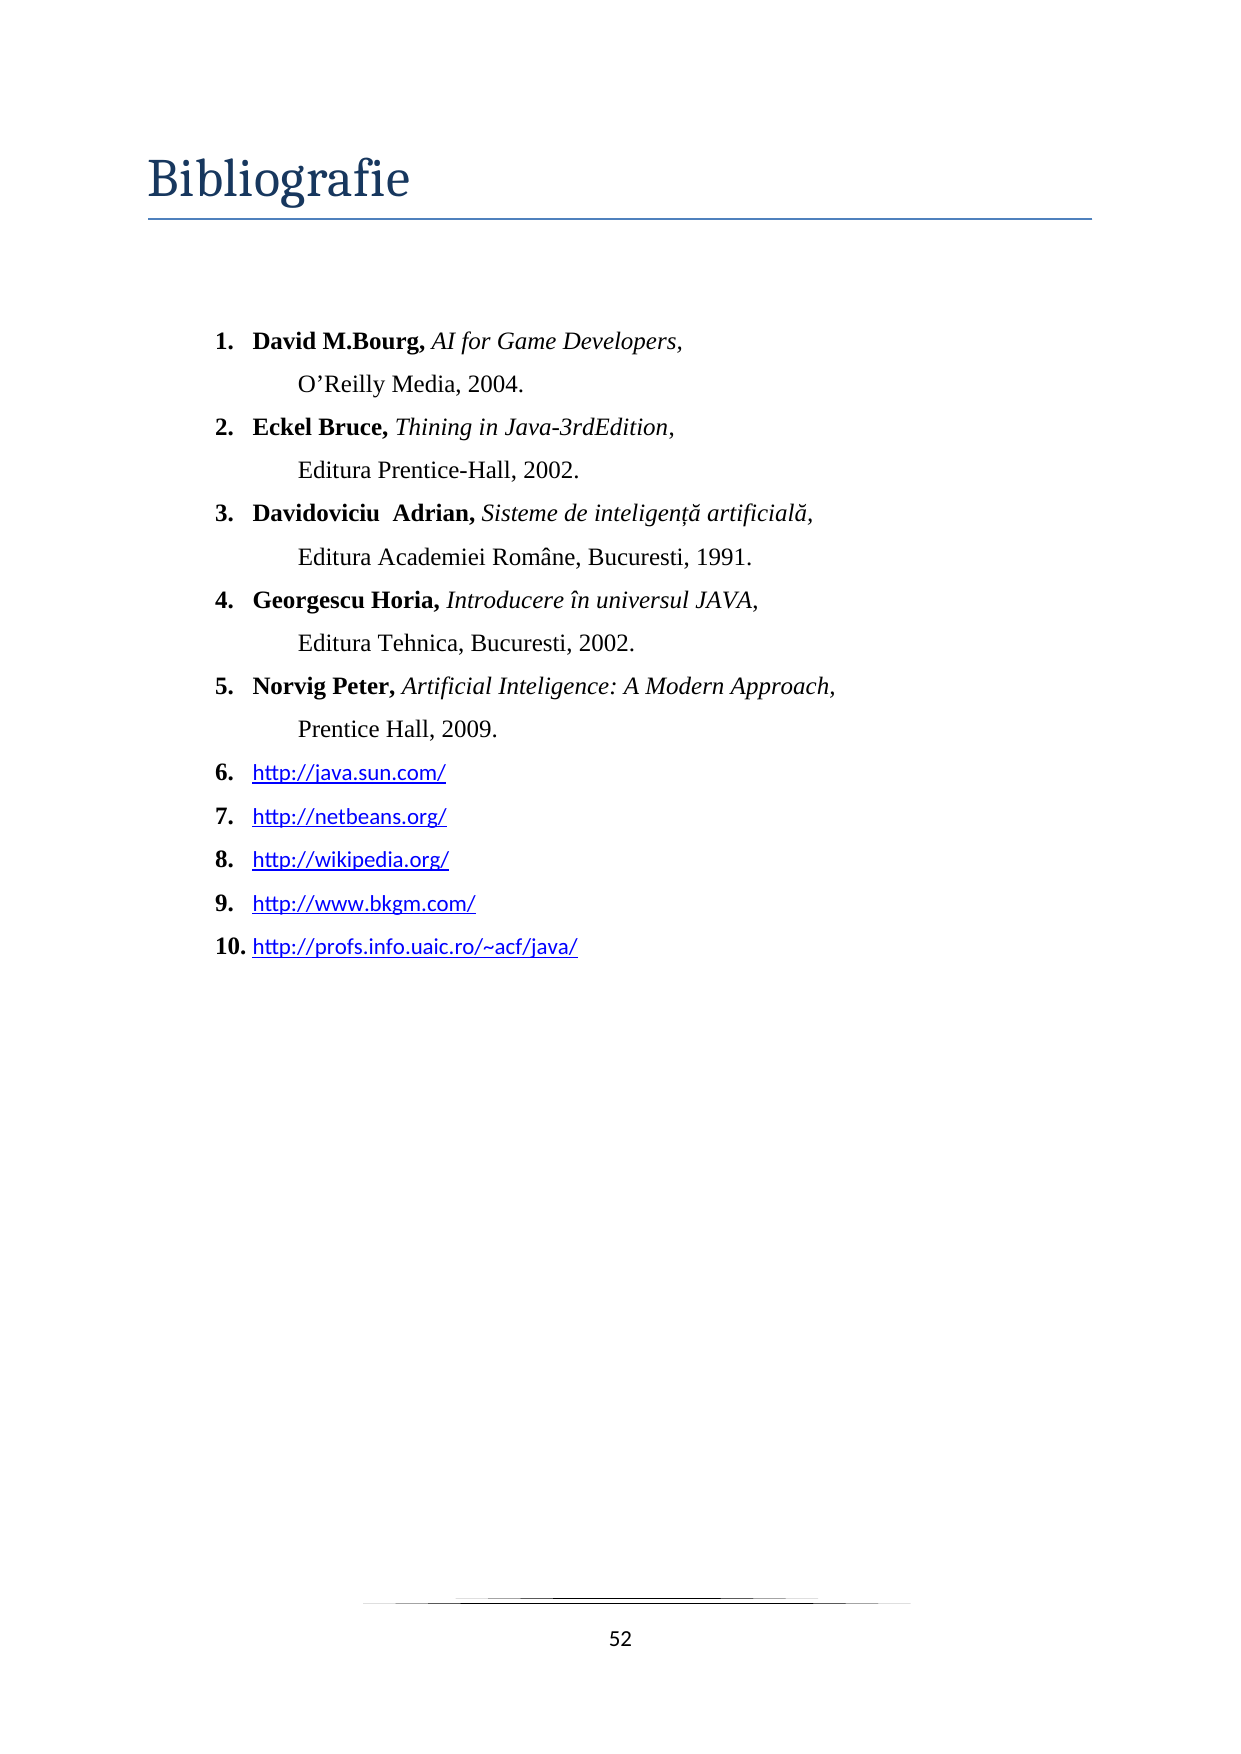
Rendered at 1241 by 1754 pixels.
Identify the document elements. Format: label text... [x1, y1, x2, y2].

list http://profs.info.uaic.ro/~acf/java/ [215, 931, 1092, 960]
list Davidoviciu Adrian, Sisteme de inteligență artificială, Editura Academiei Române, Bucuresti, 1991. [215, 498, 1092, 570]
list http://www.bkgm.com/ [215, 888, 1092, 917]
list Georgescu Horia, Introducere în universul JAVA, Editura Tehnica, Bucuresti, 2002. [215, 585, 1092, 657]
list http://wikipedia.org/ [215, 844, 1092, 873]
list Eckel Bruce, Thining in Java-3rdEdition, Editura Prentice-Hall, 2002. [215, 412, 1092, 484]
list David M.Bourg, AI for Game Developers, O’Reilly Media, 2004. [215, 326, 1092, 398]
list http://netbeans.org/ [215, 801, 1092, 830]
list http://java.sun.com/ [215, 757, 1092, 786]
list Norvig Peter, Artificial Inteligence: A Modern Approach, Prentice Hall, 2009. [215, 671, 1092, 743]
title Bibliografie [148, 148, 1092, 218]
